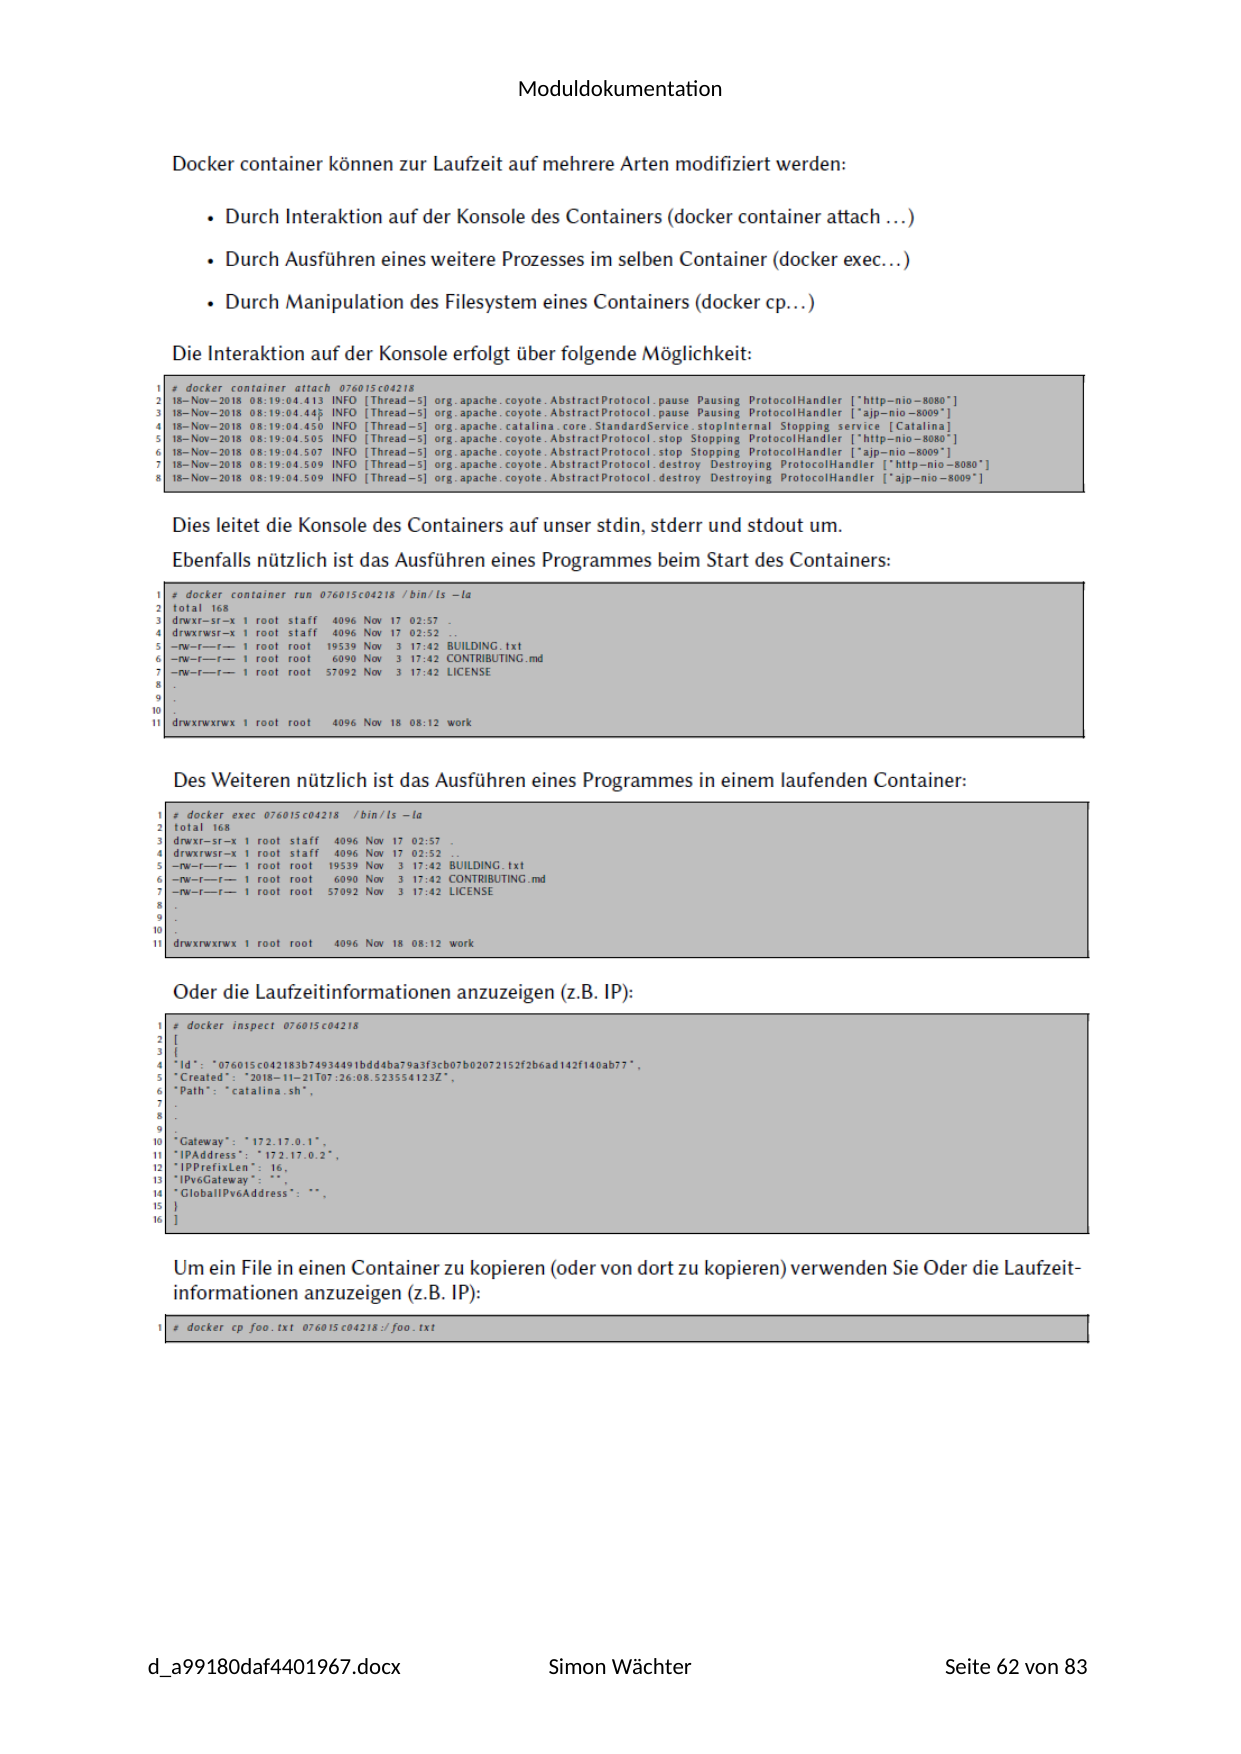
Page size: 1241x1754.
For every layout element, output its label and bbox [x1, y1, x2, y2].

picture [147, 147, 1093, 743]
picture [147, 761, 1093, 1349]
